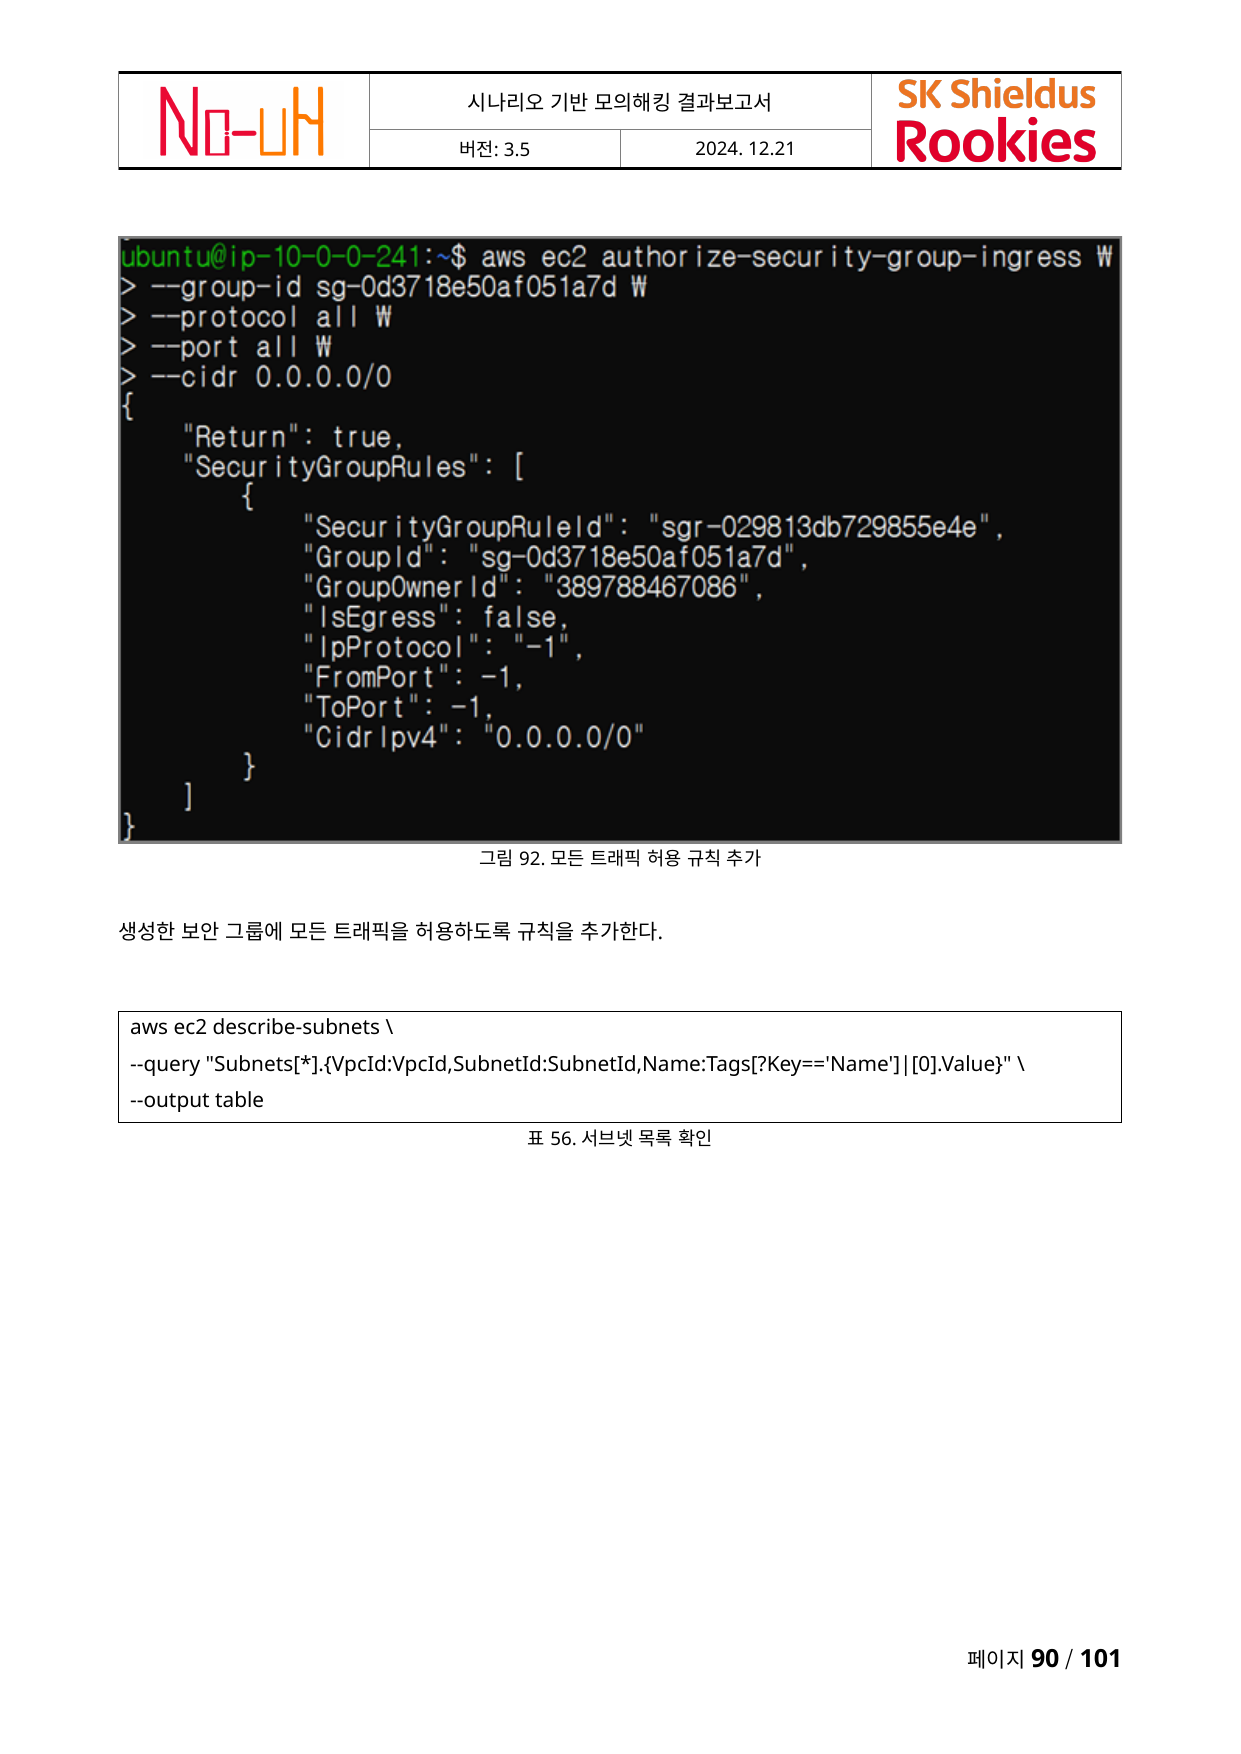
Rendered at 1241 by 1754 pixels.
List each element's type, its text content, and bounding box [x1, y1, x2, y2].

picture [118, 236, 1123, 844]
text 표 56. 서브넷 목록 확인 [118, 1123, 1122, 1151]
text 생성한 보안 그룹에 모든 트래픽을 허용하도록 규칙을 추가한다. [118, 915, 1122, 946]
table_header aws ec2 describe-subnets \ --query "Subnets[*].{VpcId:VpcId,SubnetId:SubnetId,Name:Tags[?Key=='Name']|[0].Value}" \ --output table [119, 1012, 1121, 1122]
picture [895, 73, 1097, 167]
text 그림 92. 모든 트래픽 허용 규칙 추가 [118, 844, 1122, 870]
picture [143, 81, 345, 159]
